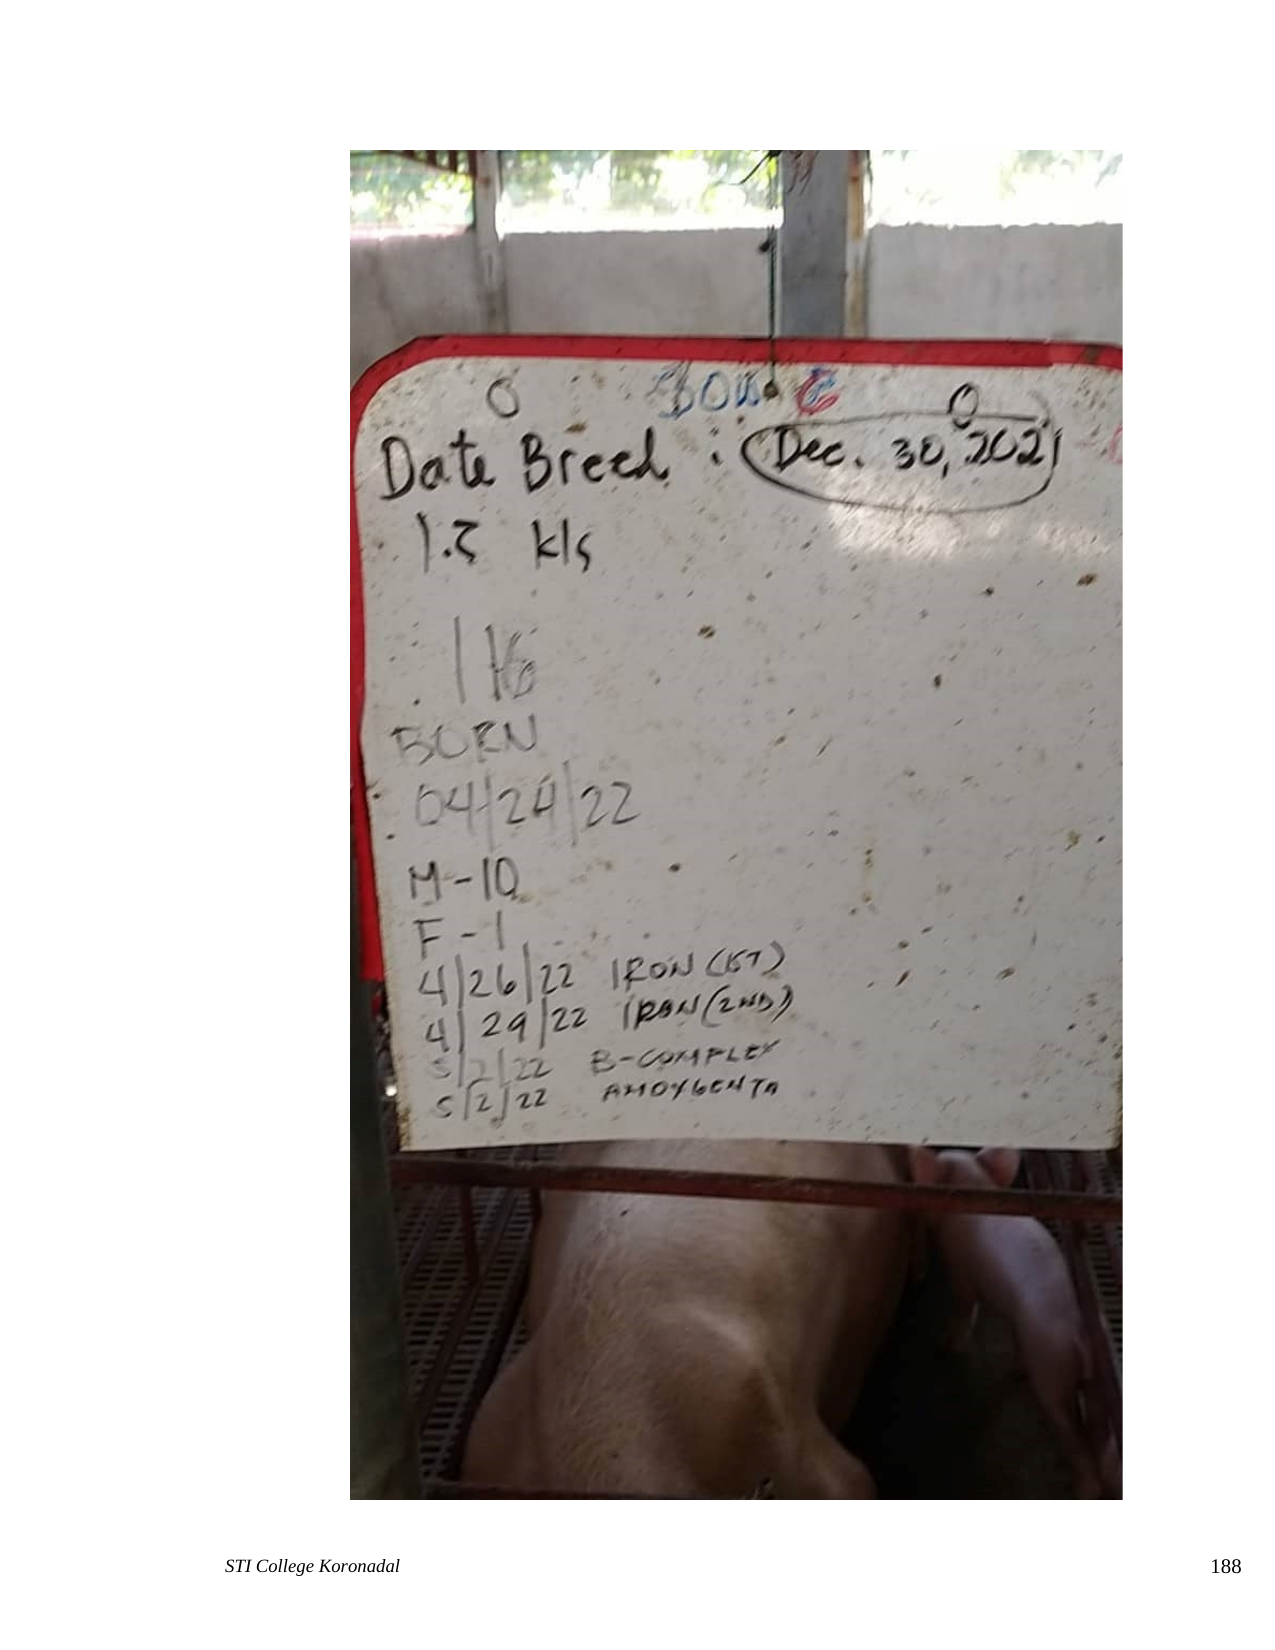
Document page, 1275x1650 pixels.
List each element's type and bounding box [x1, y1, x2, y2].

picture [350, 150, 1123, 1500]
